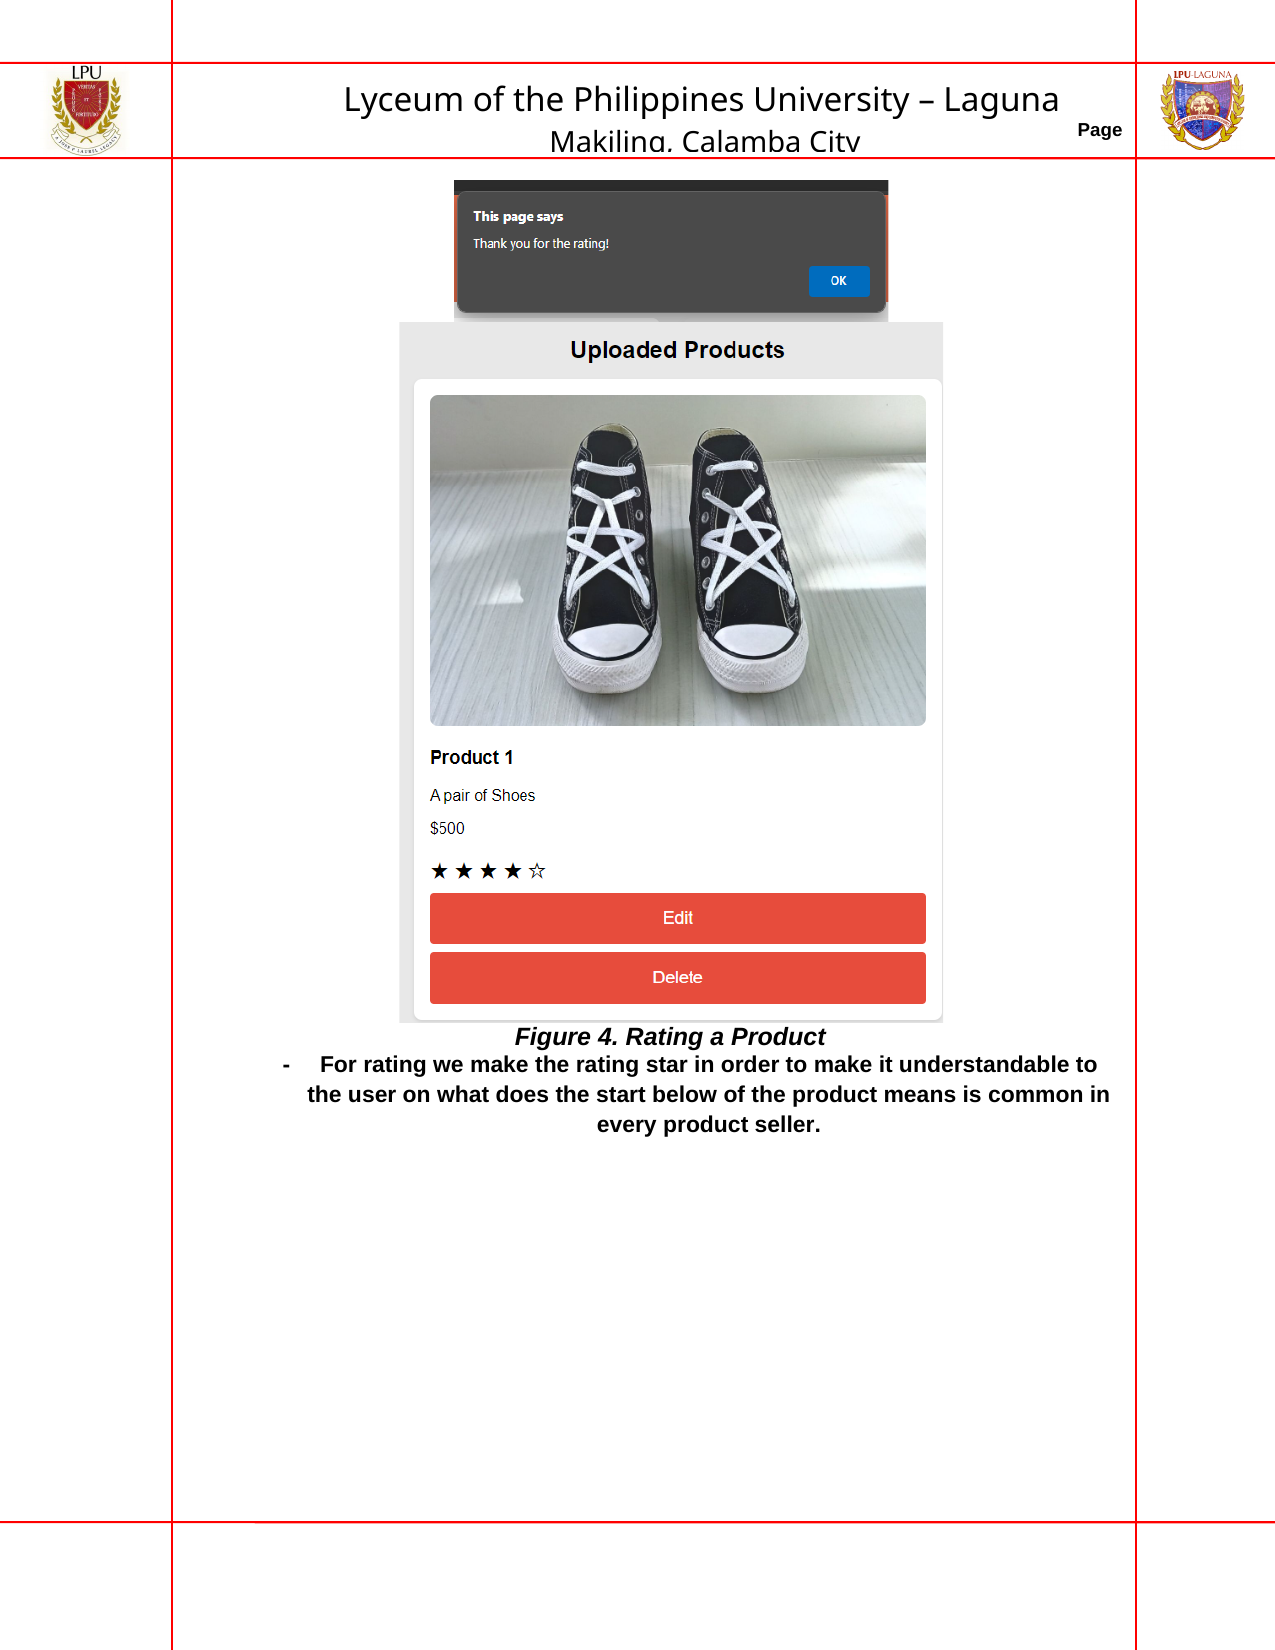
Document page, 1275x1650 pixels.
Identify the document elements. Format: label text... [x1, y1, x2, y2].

picture [1160, 71, 1245, 150]
picture [399, 180, 944, 1023]
picture [39, 64, 130, 155]
list For rating we make the rating star in order to make it understandable to the user on what does the start below of the product means is common in every product seller. [262, 1051, 1117, 1138]
text Figure 4. Rating a Product [225, 1022, 1117, 1051]
